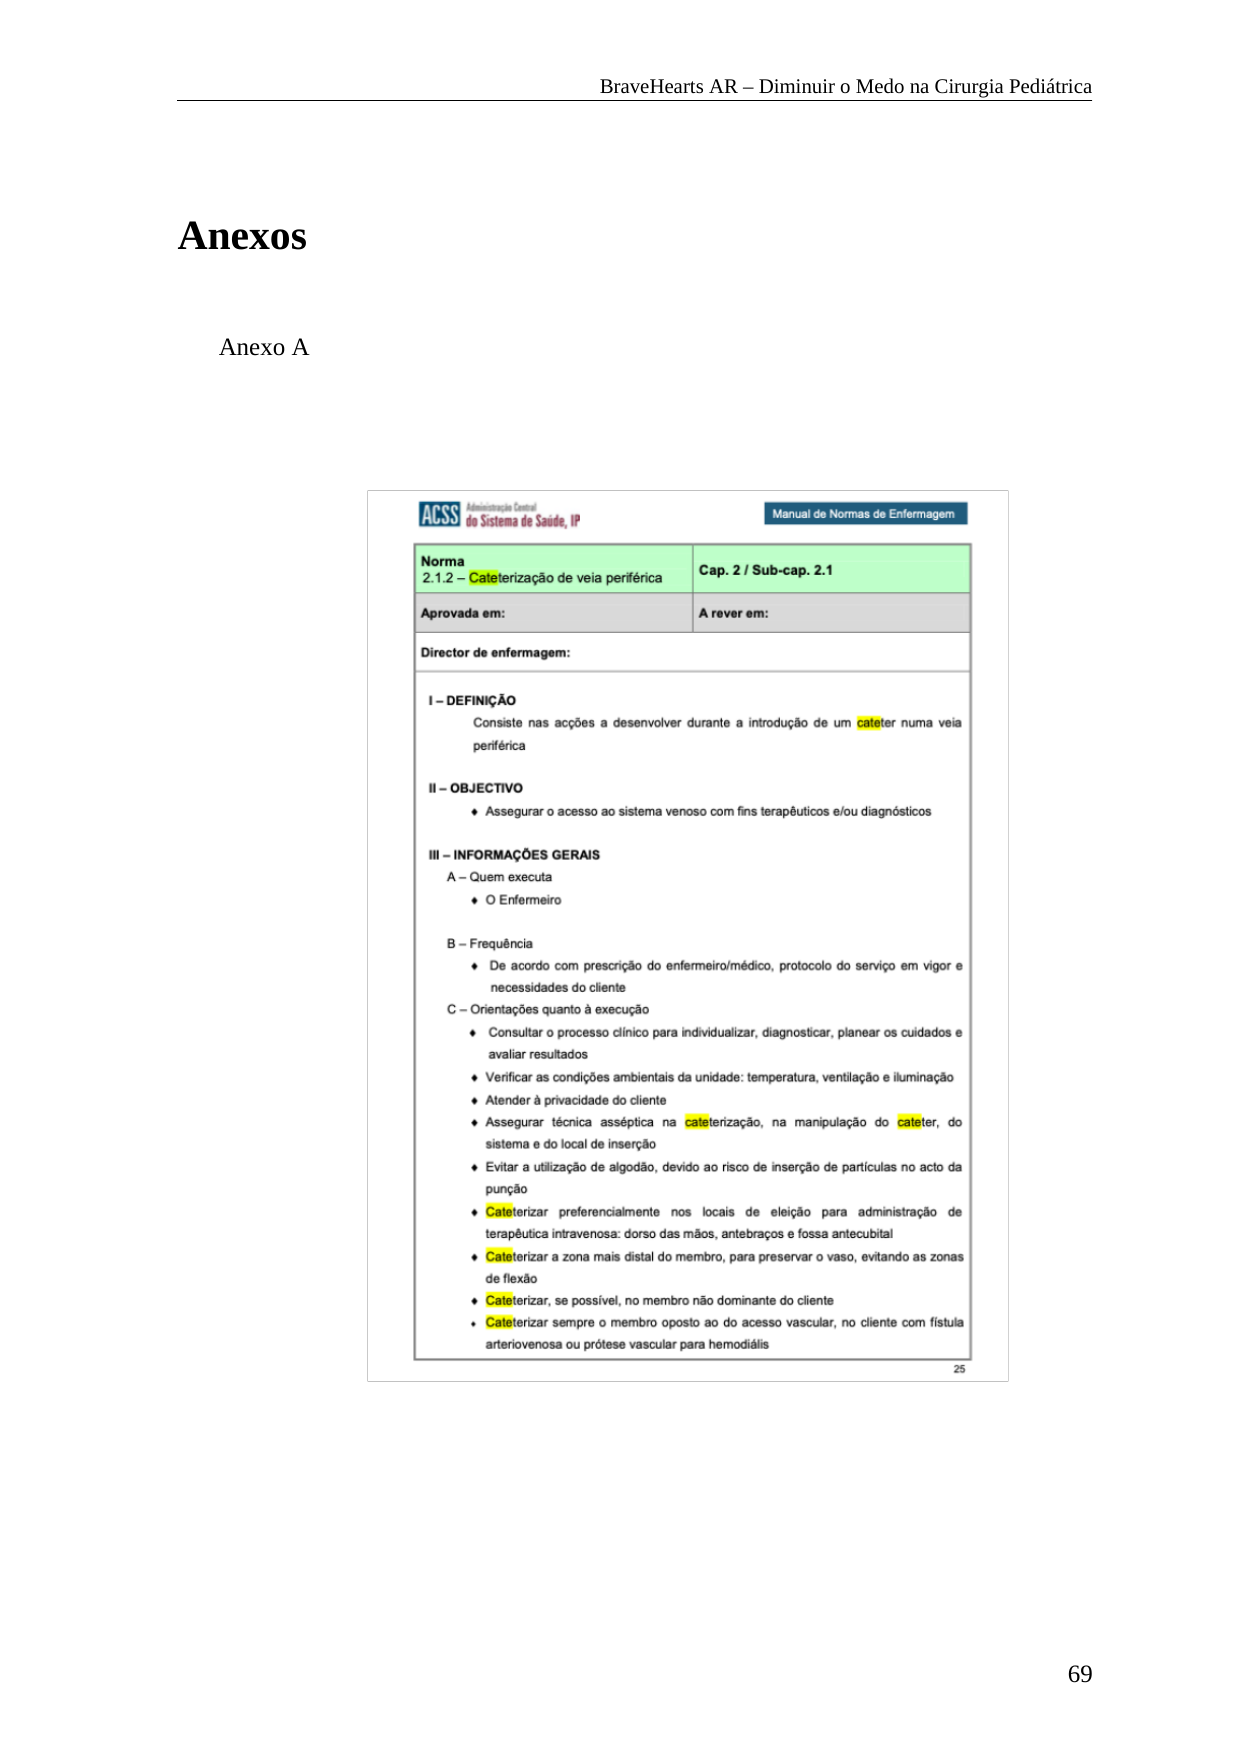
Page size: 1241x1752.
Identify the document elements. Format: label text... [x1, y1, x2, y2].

subtitle Anexos [177, 210, 1092, 258]
text Anexo A [177, 332, 1092, 361]
